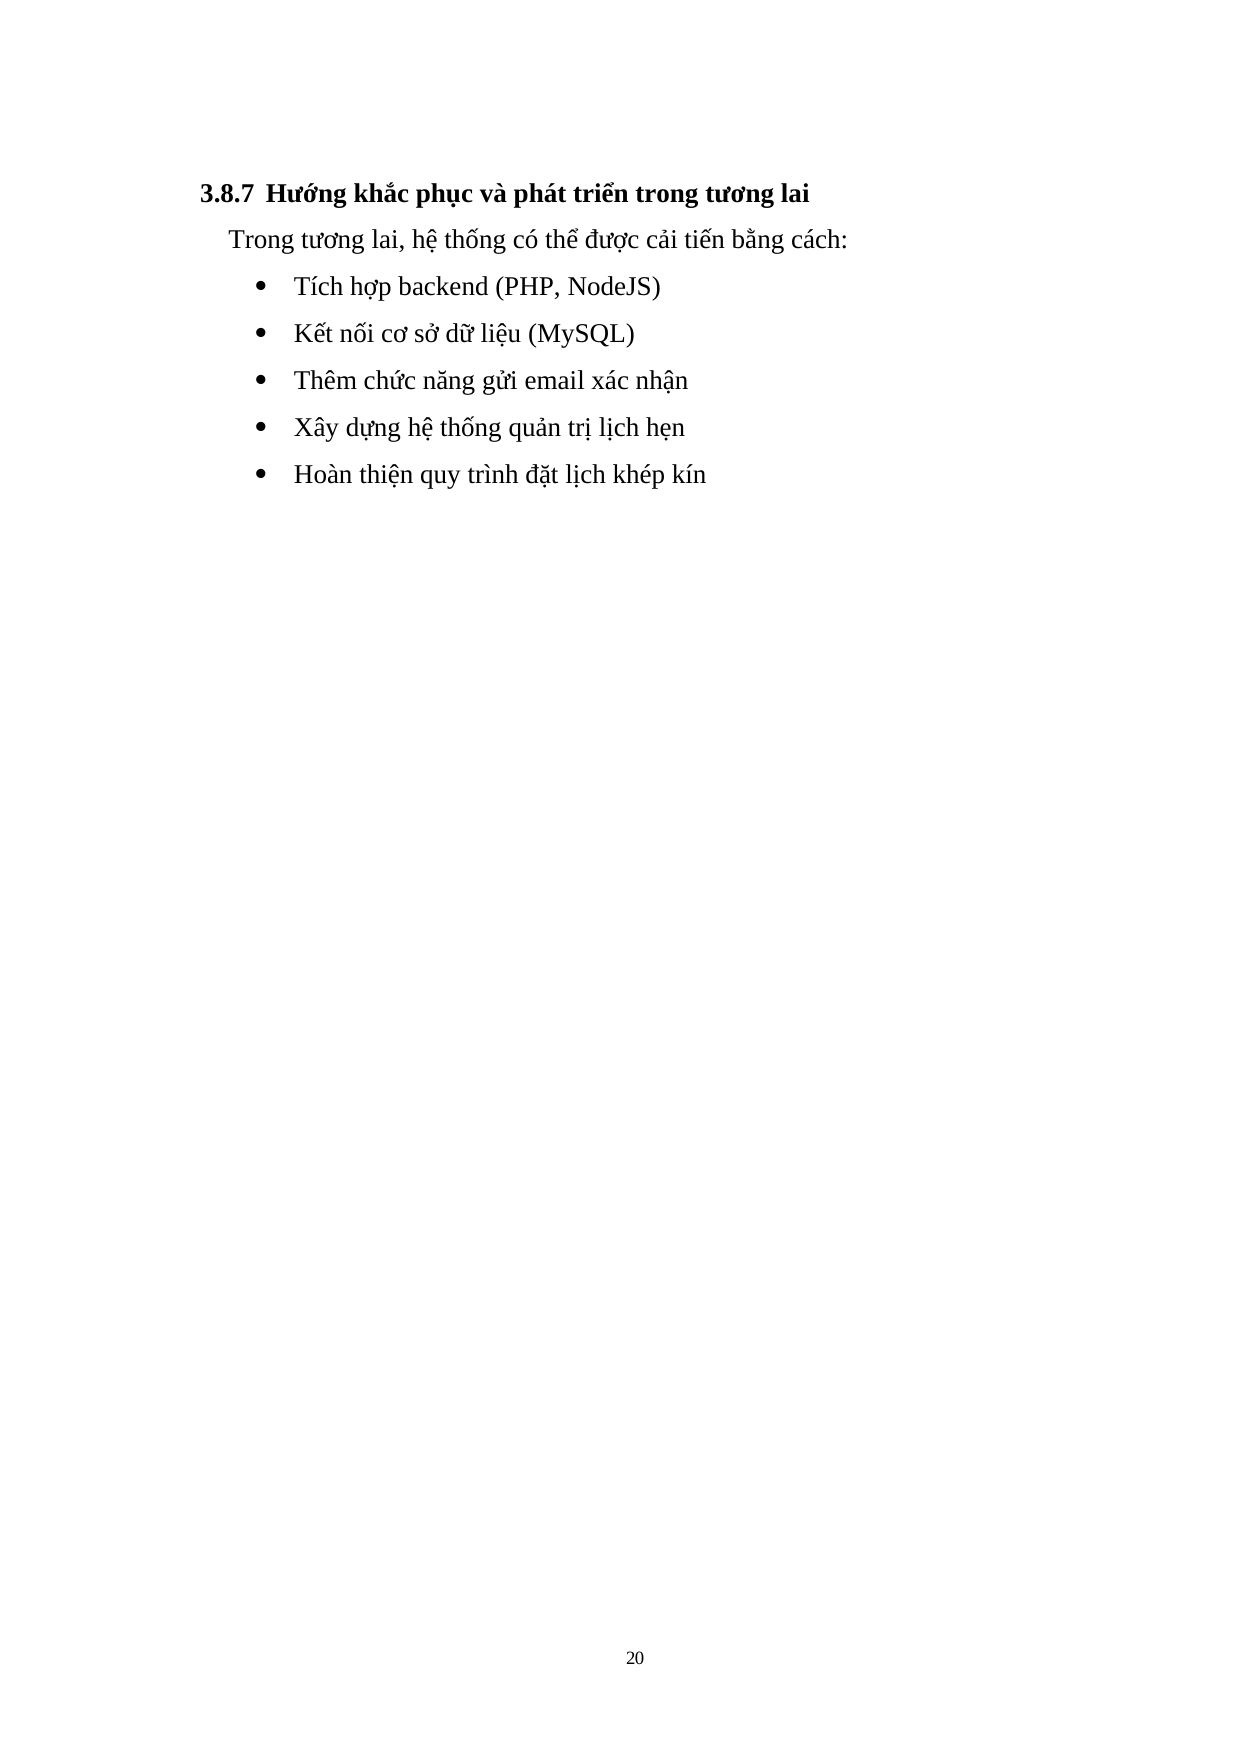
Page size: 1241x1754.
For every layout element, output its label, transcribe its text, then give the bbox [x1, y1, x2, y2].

text Trong tương lai, hệ thống có thể được cải tiến bằng cách: [228, 224, 1122, 255]
list Kết nối cơ sở dữ liệu (MySQL) [256, 317, 1122, 348]
list Tích hợp backend (PHP, NodeJS) [256, 270, 1122, 302]
list Thêm chức năng gửi email xác nhận [256, 364, 1122, 395]
list Hoàn thiện quy trình đặt lịch khép kín [256, 458, 1122, 489]
list Hướng khắc phục và phát triển trong tương lai [200, 177, 1122, 208]
list Xây dựng hệ thống quản trị lịch hẹn [256, 411, 1122, 442]
